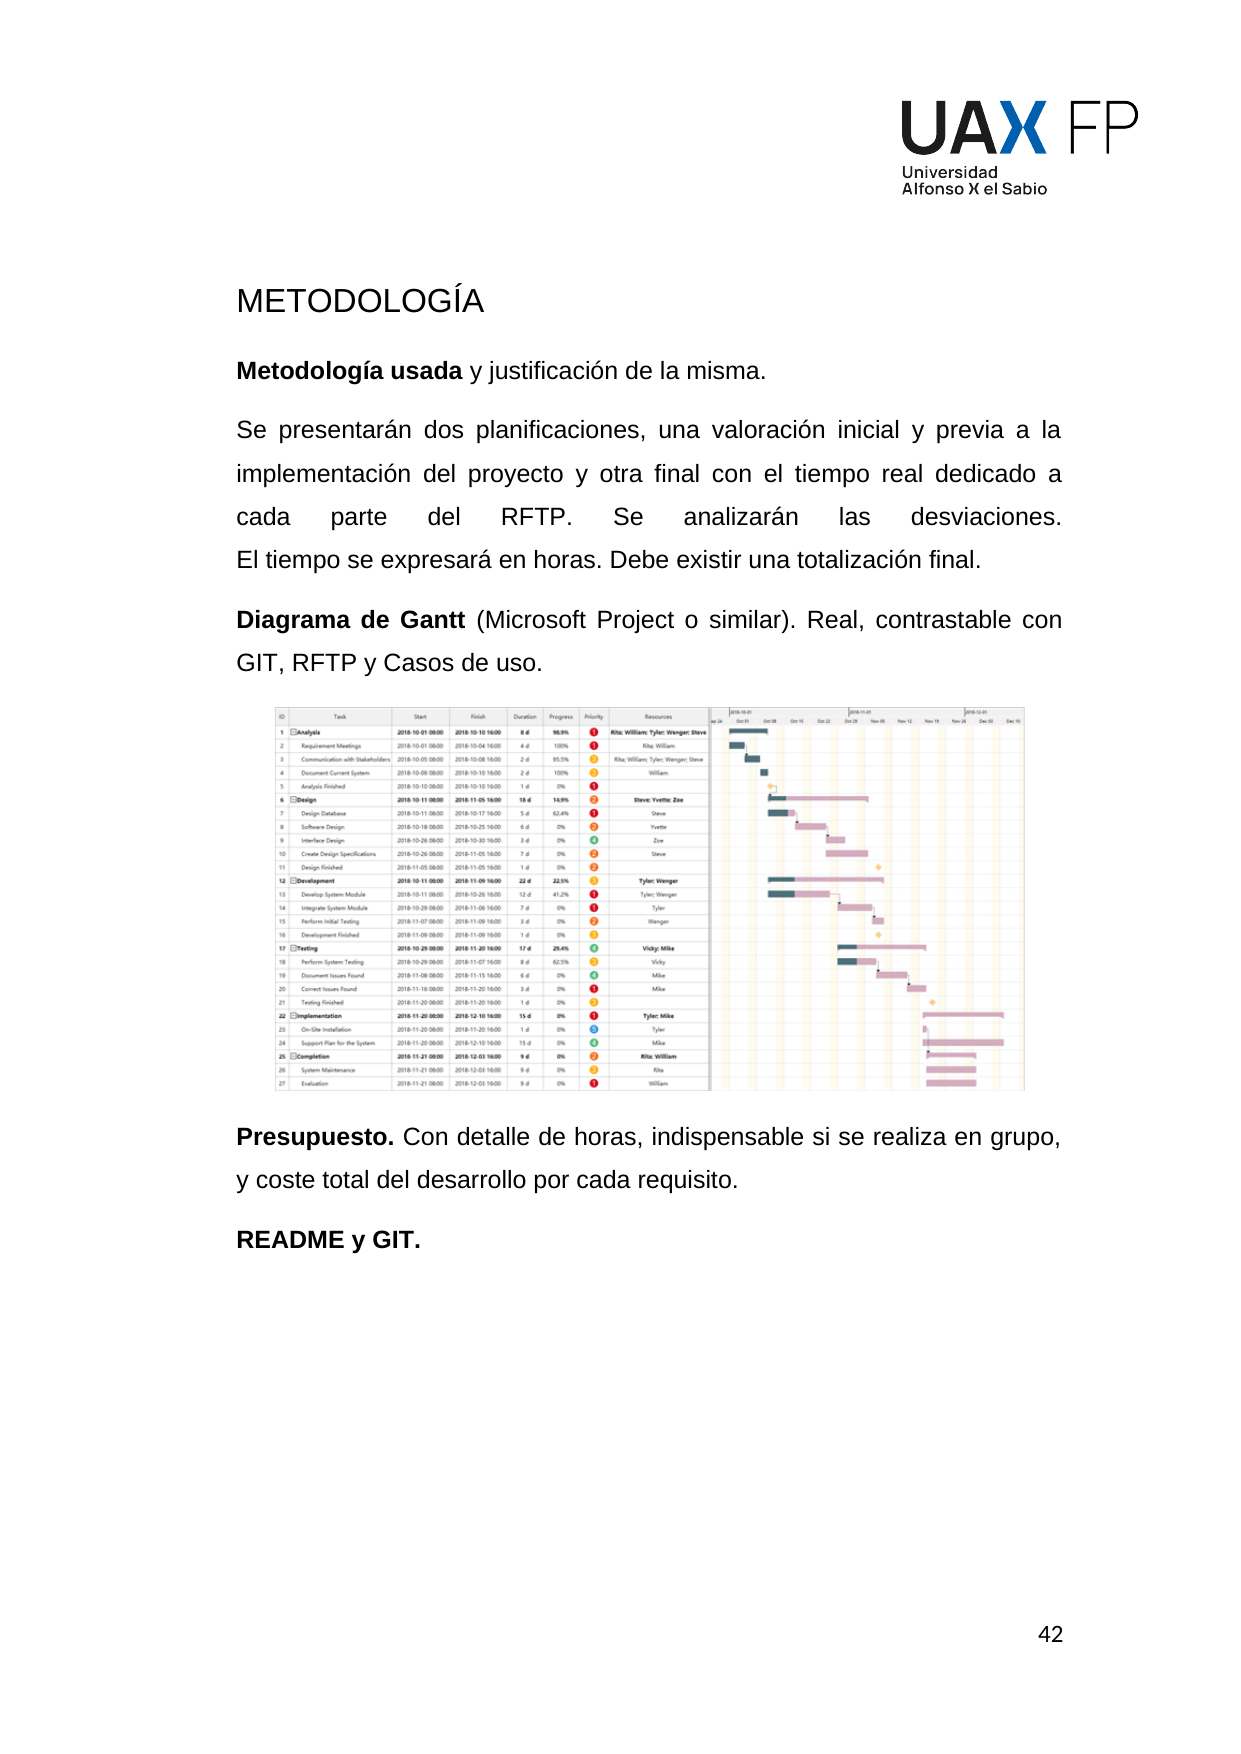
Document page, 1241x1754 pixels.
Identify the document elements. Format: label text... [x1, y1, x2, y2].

text Diagrama de Gantt (Microsoft Project o similar). Real, contrastable con GIT, RFTP y Casos de uso. [236, 604, 1063, 676]
text README y GIT. [236, 1225, 1063, 1254]
text Presupuesto. Con detalle de horas, indispensable si se realiza en grupo, y coste total del desarrollo por cada requisito. [236, 1122, 1063, 1194]
text METODOLOGÍA [236, 281, 1063, 320]
text Se presentarán dos planificaciones, una valoración inicial y previa a la implementación del proyecto y otra final con el tiempo real dedicado a cada parte del RFTP. Se analizarán las desviaciones. El tiempo se expresará en horas. Debe existir una totalización final. [236, 415, 1063, 573]
text Metodología usada y justificación de la misma. [236, 356, 1063, 384]
picture [875, 75, 1164, 221]
picture [274, 707, 1025, 1091]
